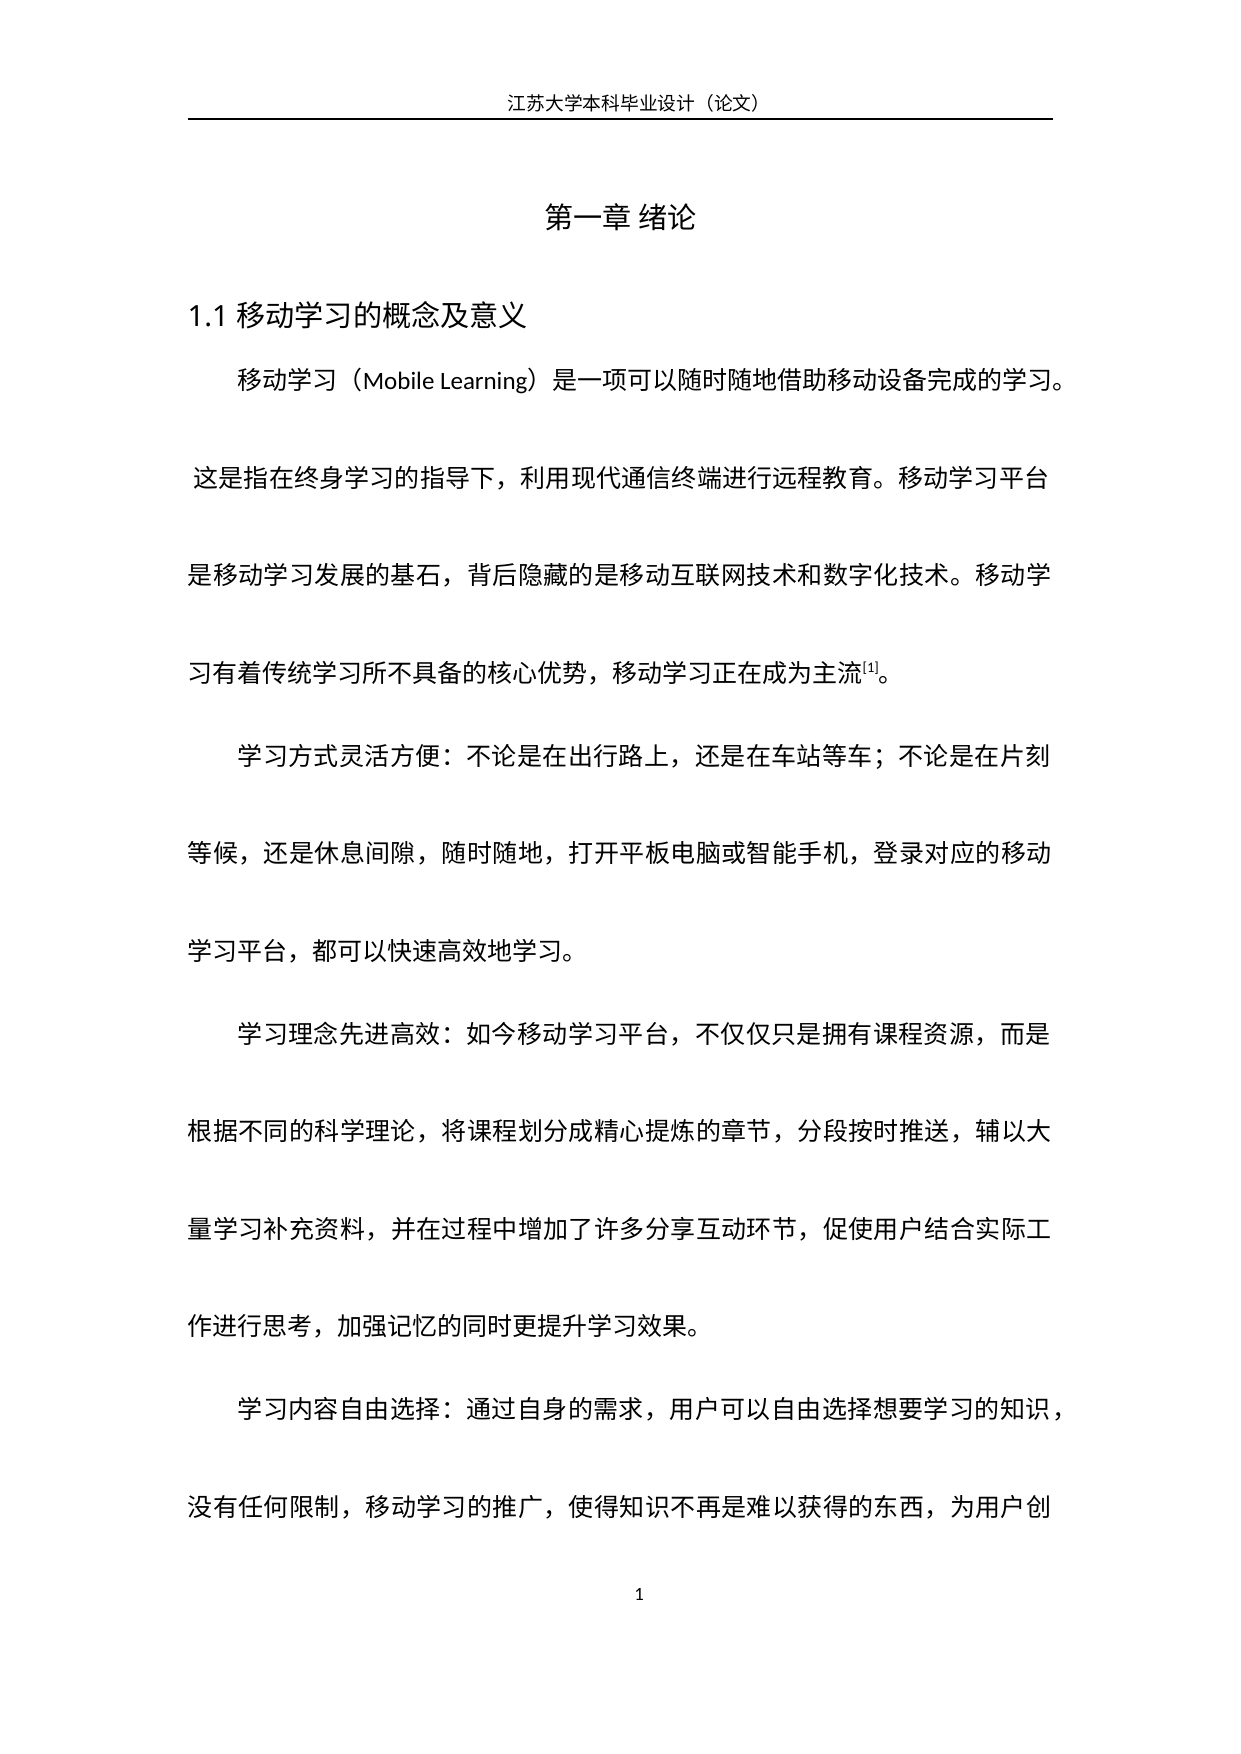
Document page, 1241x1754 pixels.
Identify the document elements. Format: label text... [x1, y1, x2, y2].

text 学习方式灵活方便：不论是在出行路上，还是在车站等车；不论是在片刻等候，还是休息间隙，随时随地，打开平板电脑或智能手机，登录对应的移动学习平台，都可以快速高效地学习。 [187, 722, 1053, 982]
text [187, 1376, 1053, 1538]
text 学习理念先进高效：如今移动学习平台，不仅仅只是拥有课程资源，而是根据不同的科学理论，将课程划分成精心提炼的章节，分段按时推送，辅以大量学习补充资料，并在过程中增加了许多分享互动环节，促使用户结合实际工作进行思考，加强记忆的同时更提升学习效果。 [187, 1000, 1053, 1357]
subtitle 第一章 绪论 [187, 184, 1053, 249]
text 移动学习（Mobile Learning）是一项可以随时随地借助移动设备完成的学习。 这是指在终身学习的指导下，利用现代通信终端进行远程教育。移动学习平台是移动学习发展的基石，背后隐藏的是移动互联网技术和数字化技术。移动学习有着传统学习所不具备的核心优势，移动学习正在成为主流[1]。 [187, 346, 1053, 704]
subtitle 1.1 移动学习的概念及意义 [187, 281, 1053, 346]
